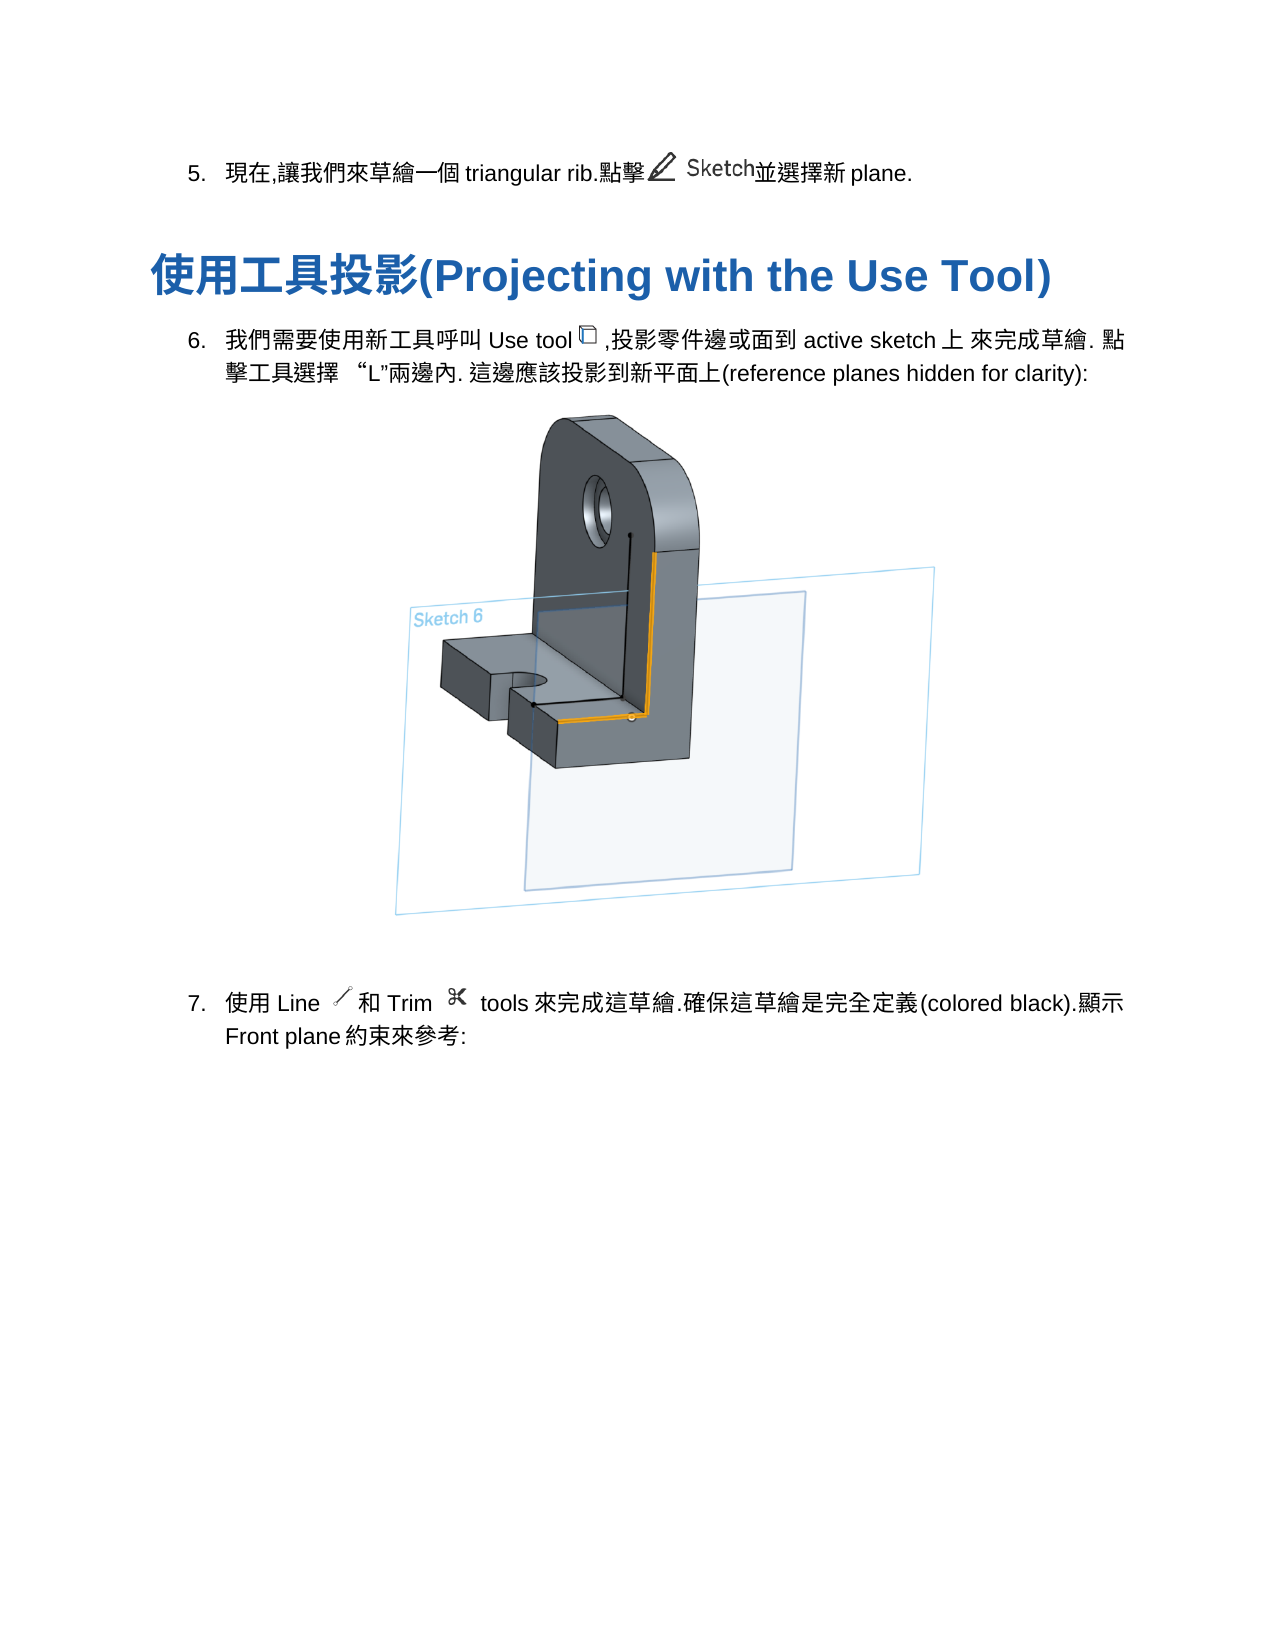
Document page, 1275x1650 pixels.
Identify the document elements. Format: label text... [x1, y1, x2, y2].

picture [327, 980, 359, 1012]
list 現在,讓我們來草繪一個triangular rib.點擊並選擇新plane. [187, 150, 1125, 188]
list 我們需要使用新工具呼叫Use tool,投影零件邊或面到active sketch上 來完成草繪. 點擊工具選擇 “L”兩邊內. 這邊應該投影到新平面上(reference planes hidden for clarity): [187, 317, 1125, 388]
picture [572, 316, 604, 349]
list 使用Line 和Trim tools來完成這草繪.確保這草繪是完全定義(colored black).顯示Front plane約束來參考: [187, 980, 1125, 1051]
picture [439, 980, 474, 1012]
picture [644, 150, 754, 182]
subtitle 使用工具投影(Projecting with the Use Tool) [150, 239, 1125, 304]
picture [326, 400, 949, 929]
